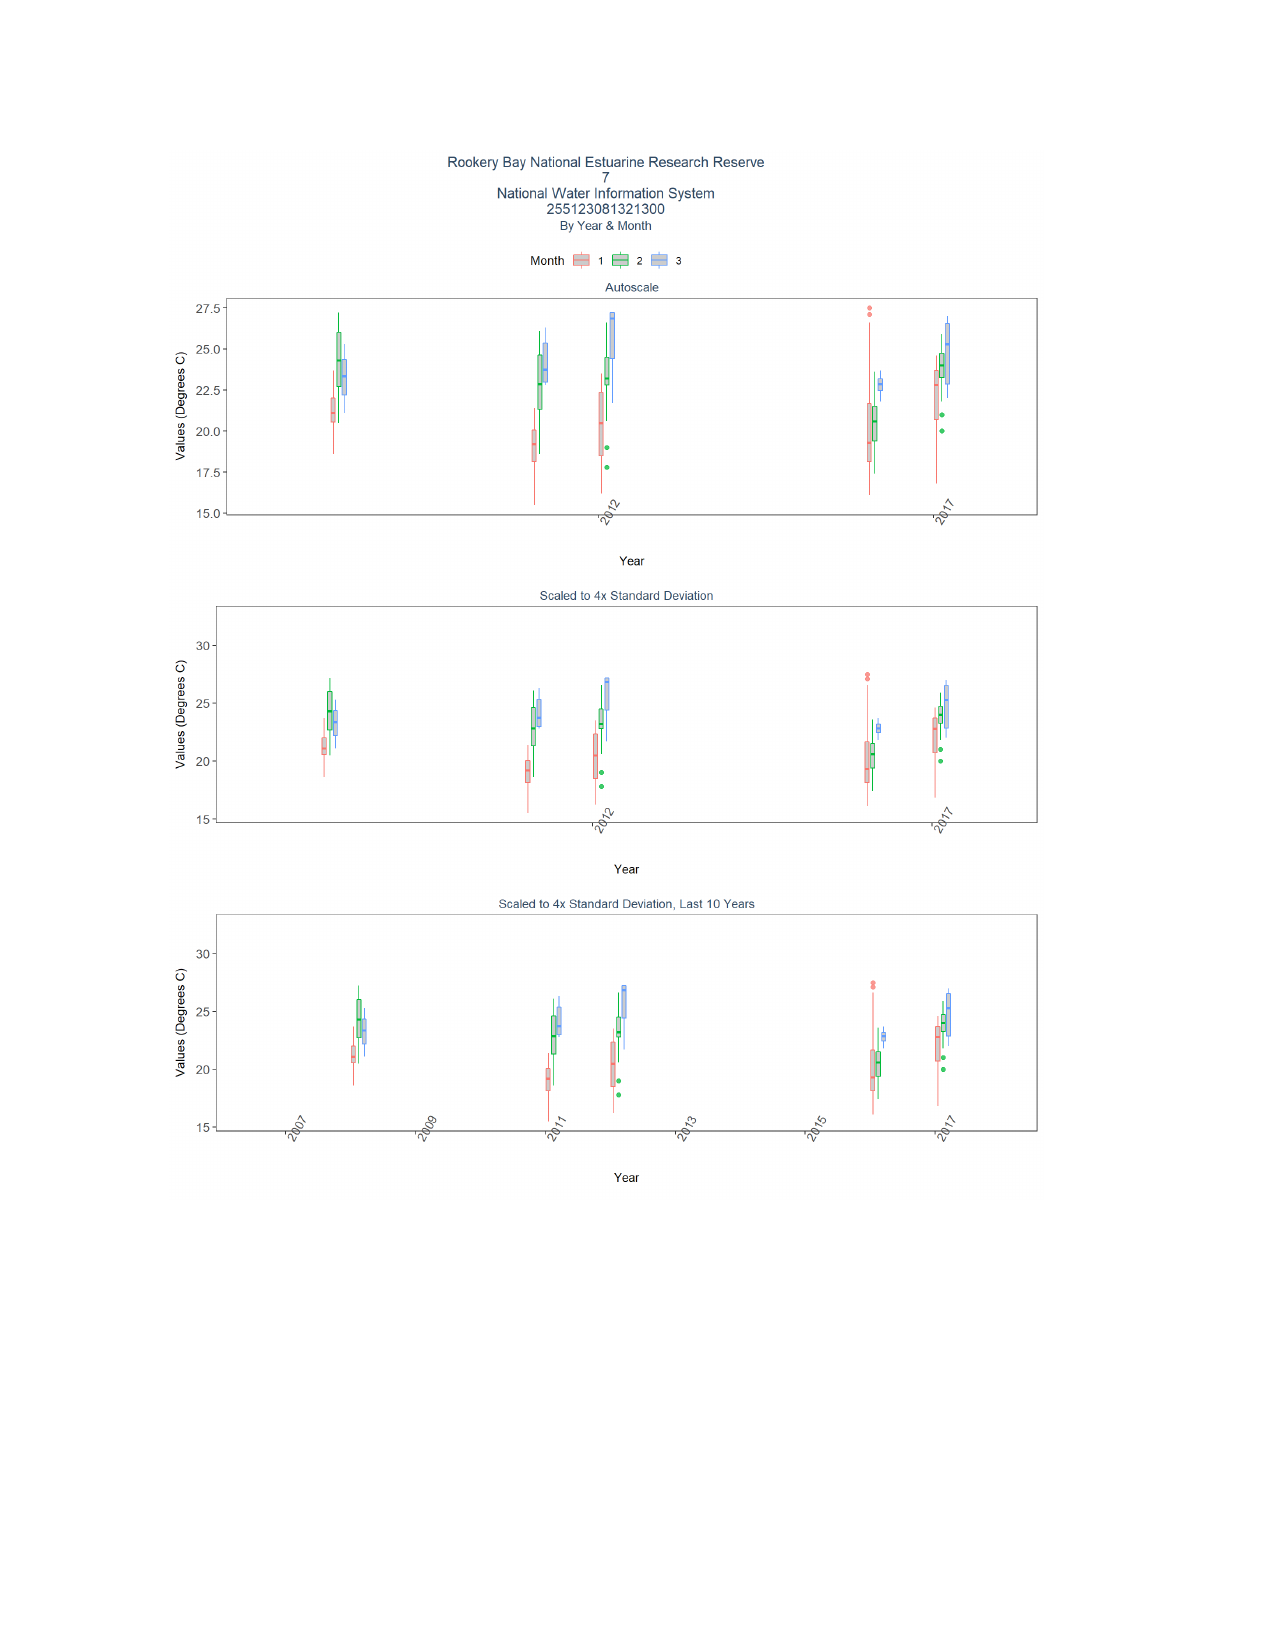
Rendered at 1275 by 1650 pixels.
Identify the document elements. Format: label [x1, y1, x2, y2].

picture [168, 150, 1044, 1200]
